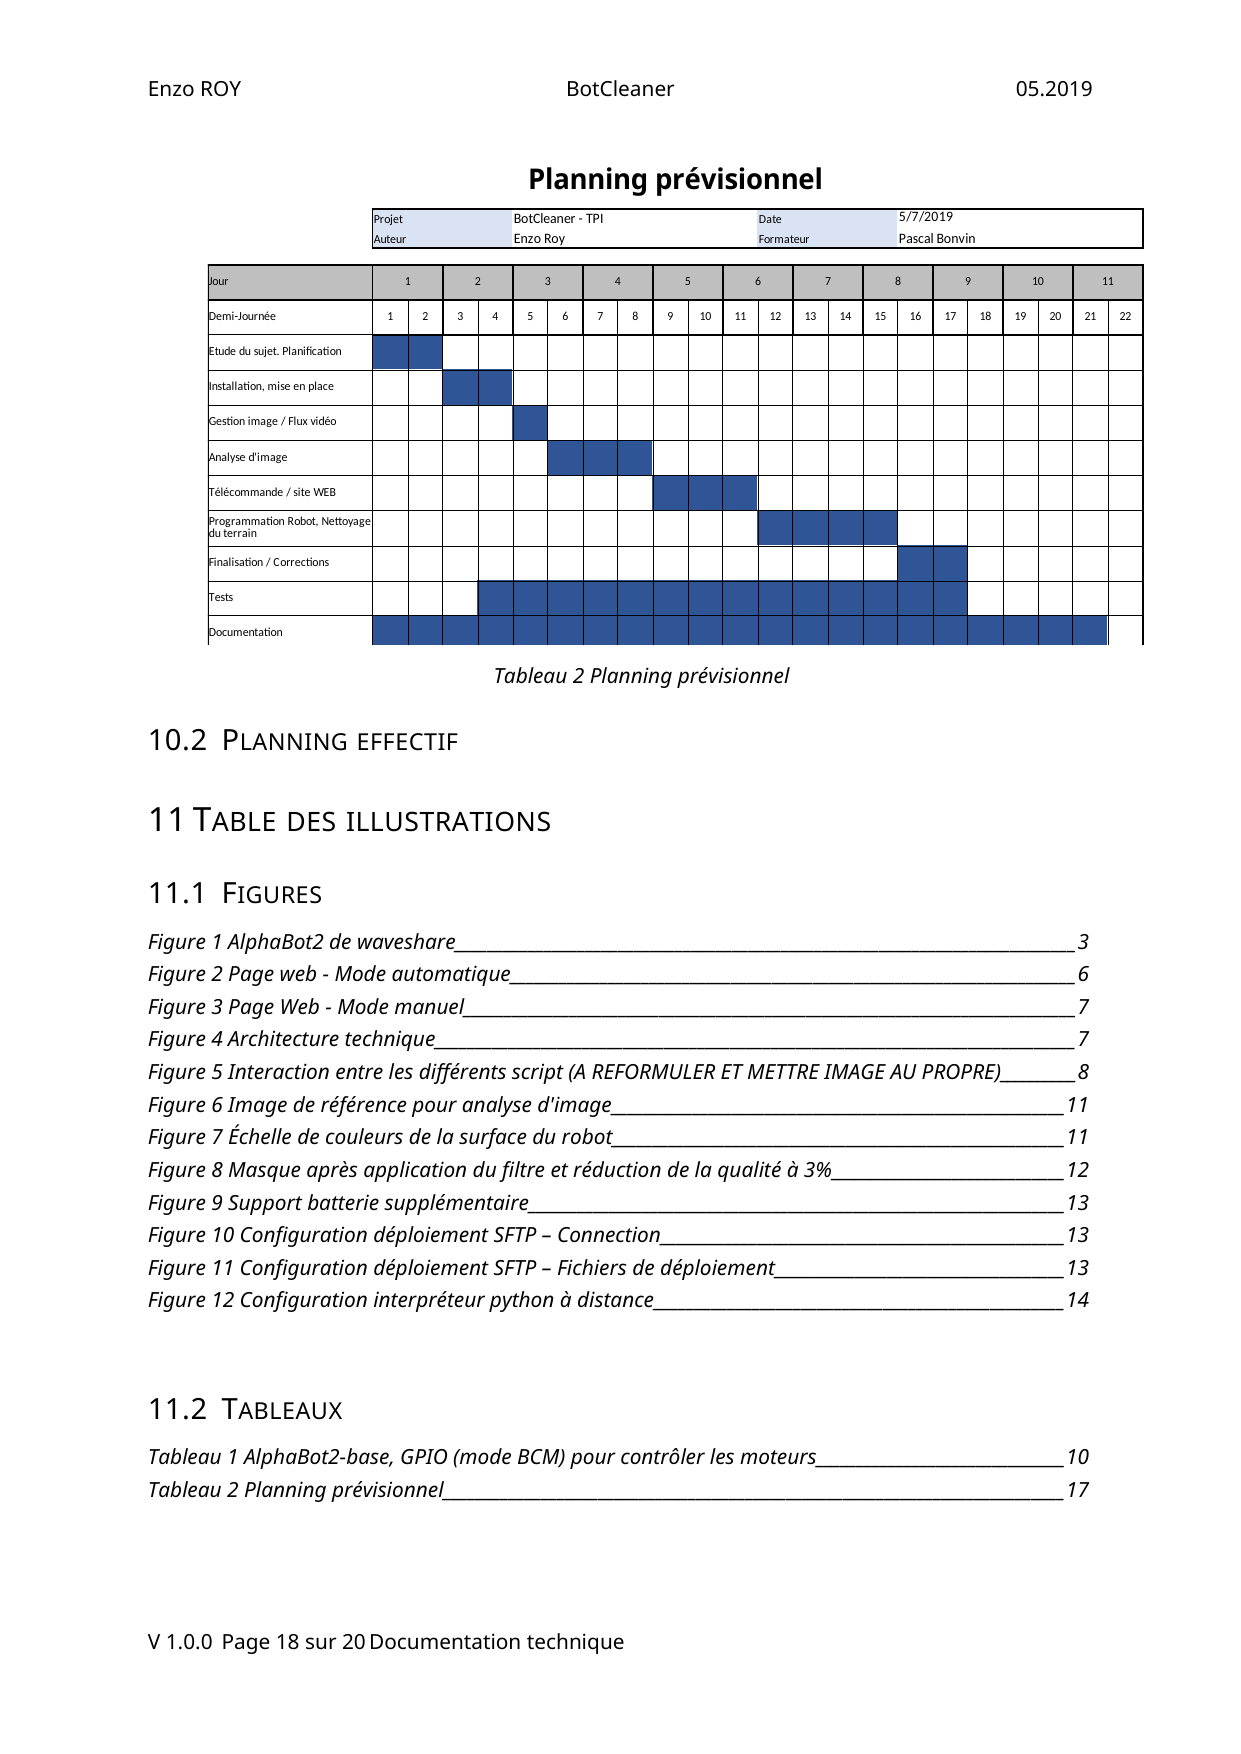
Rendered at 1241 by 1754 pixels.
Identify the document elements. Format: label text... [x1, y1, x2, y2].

text Tableau 2 Planning prévisionnel [192, 661, 1093, 689]
text Figure 5 Interaction entre les différents script (A REFORMULER ET METTRE IMAGE AU PROPRE) 8 [148, 1057, 1093, 1086]
subtitle Tableaux [148, 1388, 1093, 1428]
text Figure 4 Architecture technique 7 [148, 1024, 1093, 1053]
subtitle Figures [148, 873, 1093, 912]
text Figure 11 Configuration déploiement SFTP – Fichiers de déploiement 13 [148, 1253, 1093, 1281]
subtitle Planning effectif [148, 719, 1093, 758]
text Figure 1 AlphaBot2 de waveshare 3 [148, 927, 1093, 955]
text Figure 10 Configuration déploiement SFTP – Connection 13 [148, 1220, 1093, 1249]
subtitle Table des illustrations [148, 796, 1093, 841]
text Figure 7 Échelle de couleurs de la surface du robot 11 [148, 1122, 1093, 1151]
text Figure 6 Image de référence pour analyse d'image 11 [148, 1090, 1093, 1118]
text Figure 8 Masque après application du filtre et réduction de la qualité à 3% 12 [148, 1155, 1093, 1183]
text Figure 2 Page web - Mode automatique 6 [148, 959, 1093, 988]
text Figure 12 Configuration interpréteur python à distance 14 [148, 1285, 1093, 1314]
text Tableau 2 Planning prévisionnel 17 [148, 1475, 1093, 1503]
text Figure 3 Page Web - Mode manuel 7 [148, 992, 1093, 1020]
text Tableau 1 AlphaBot2-base, GPIO (mode BCM) pour contrôler les moteurs 10 [148, 1442, 1093, 1471]
text Figure 9 Support batterie supplémentaire 13 [148, 1188, 1093, 1216]
